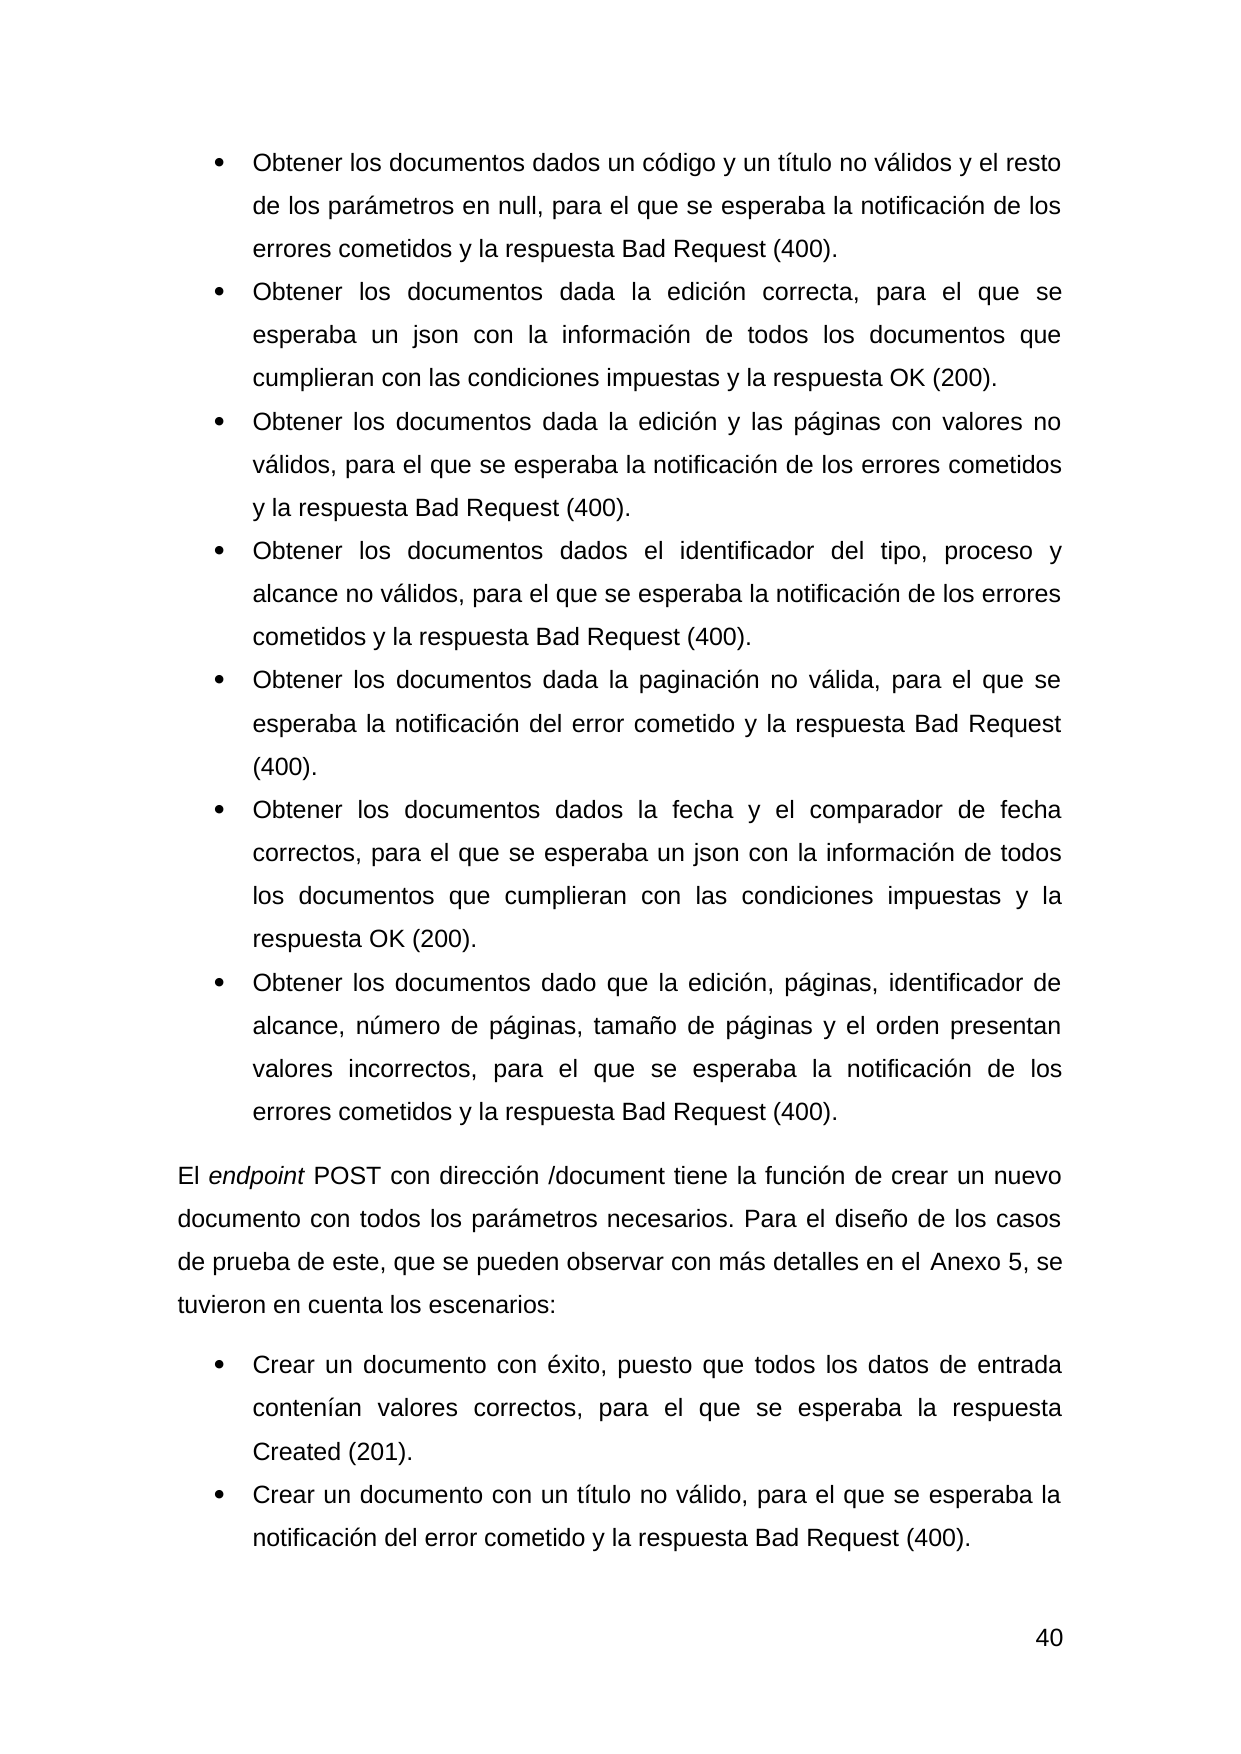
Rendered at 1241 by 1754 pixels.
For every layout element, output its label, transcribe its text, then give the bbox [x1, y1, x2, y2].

list Obtener los documentos dada la paginación no válida, para el que se esperaba la notificación del error cometido y la respuesta Bad Request (400). [215, 666, 1063, 781]
list Obtener los documentos dados el identificador del tipo, proceso y alcance no válidos, para el que se esperaba la notificación de los errores cometidos y la respuesta Bad Request (400). [215, 536, 1063, 651]
list Obtener los documentos dados un código y un título no válidos y el resto de los parámetros en null, para el que se esperaba la notificación de los errores cometidos y la respuesta Bad Request (400). [215, 148, 1063, 263]
list Obtener los documentos dada la edición correcta, para el que se esperaba un json con la información de todos los documentos que cumplieran con las condiciones impuestas y la respuesta OK (200). [215, 277, 1063, 392]
list Obtener los documentos dado que la edición, páginas, identificador de alcance, número de páginas, tamaño de páginas y el orden presentan valores incorrectos, para el que se esperaba la notificación de los errores cometidos y la respuesta Bad Request (400). [215, 968, 1063, 1126]
list Crear un documento con éxito, puesto que todos los datos de entrada contenían valores correctos, para el que se esperaba la respuesta Created (201). [215, 1350, 1063, 1465]
list Crear un documento con un título no válido, para el que se esperaba la notificación del error cometido y la respuesta Bad Request (400). [215, 1480, 1063, 1552]
list Obtener los documentos dados la fecha y el comparador de fecha correctos, para el que se esperaba un json con la información de todos los documentos que cumplieran con las condiciones impuestas y la respuesta OK (200). [215, 795, 1063, 953]
text El endpoint POST con dirección /document tiene la función de crear un nuevo documento con todos los parámetros necesarios. Para el diseño de los casos de prueba de este, que se pueden observar con más detalles en el Anexo 5, se tuvieron en cuenta los escenarios: [177, 1161, 1063, 1319]
list Obtener los documentos dada la edición y las páginas con valores no válidos, para el que se esperaba la notificación de los errores cometidos y la respuesta Bad Request (400). [215, 407, 1063, 522]
